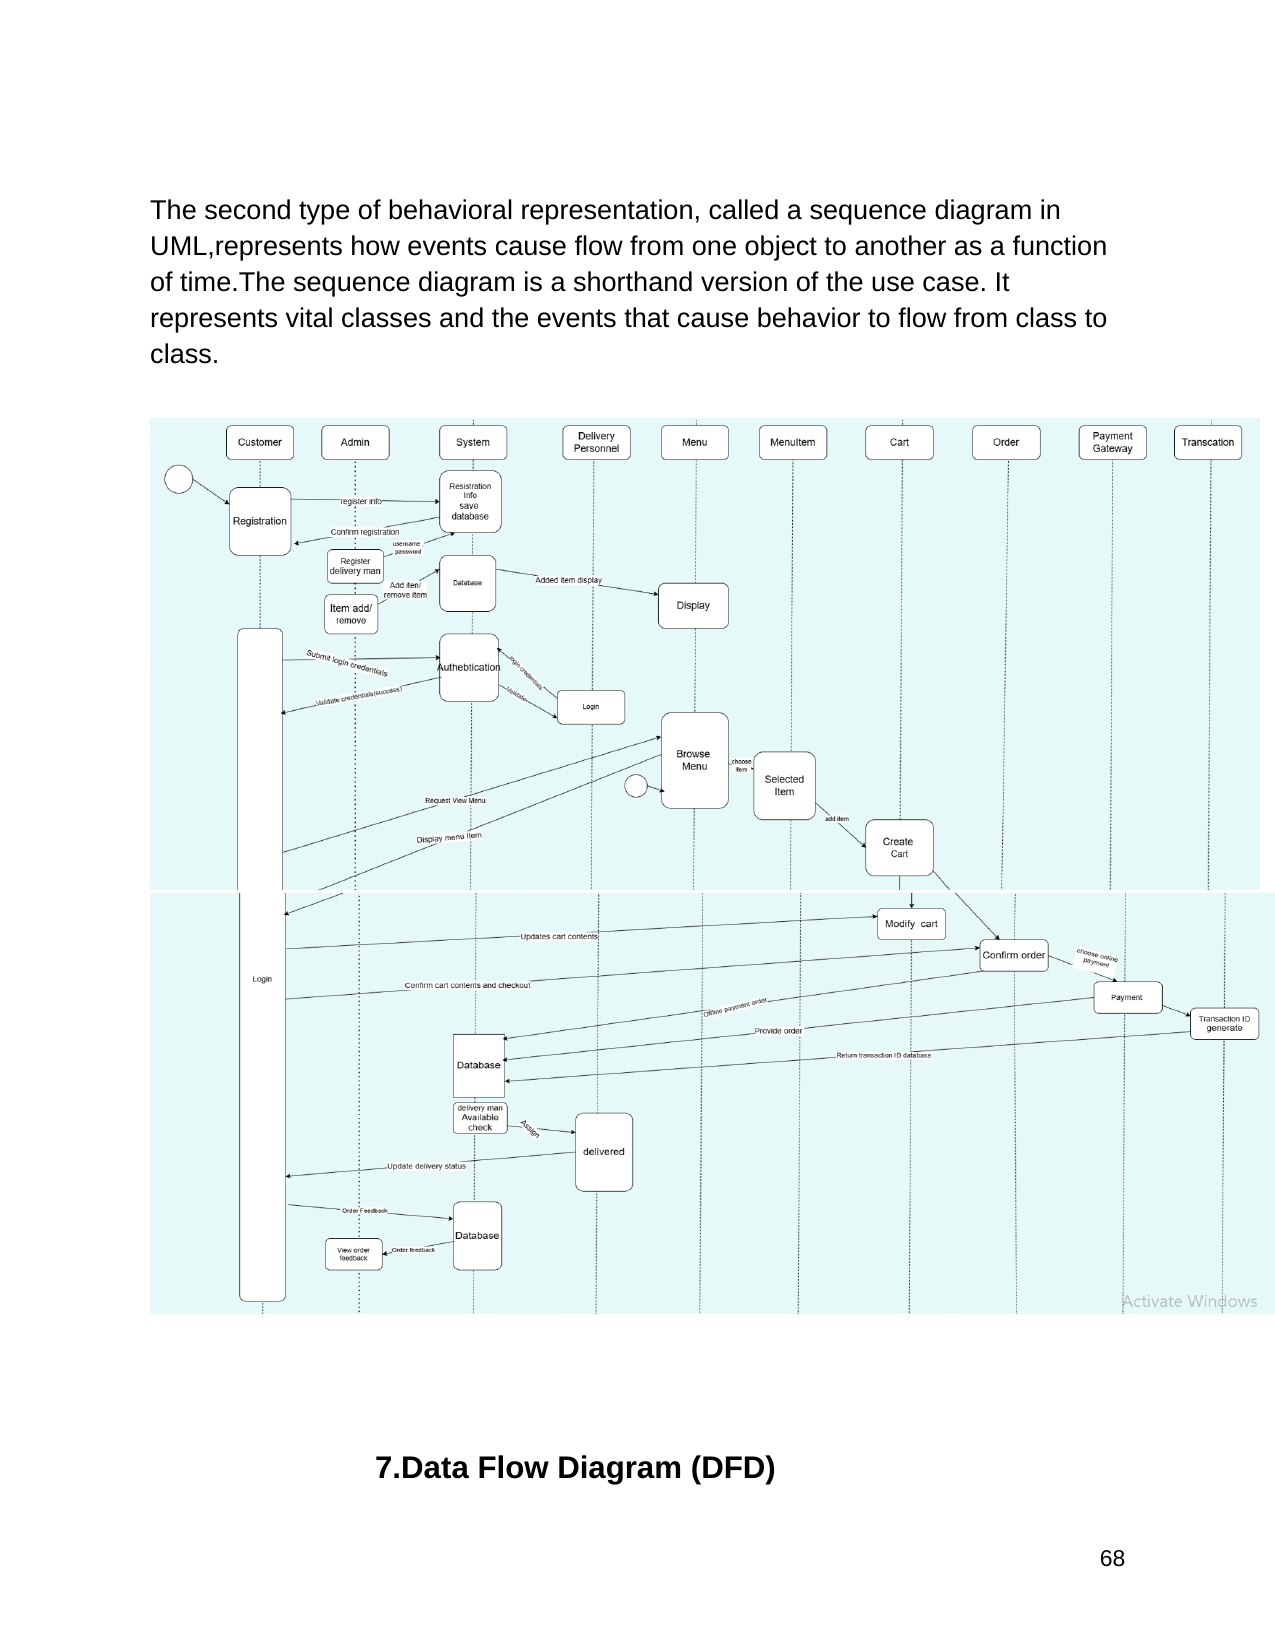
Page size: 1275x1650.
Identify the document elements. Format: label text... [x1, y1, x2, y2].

text 7.Data Flow Diagram (DFD) [300, 1449, 1125, 1485]
picture [150, 418, 1261, 890]
text The second type of behavioral representation, called a sequence diagram in UML,represents how events cause flow from one object to another as a function of time.The sequence diagram is a shorthand version of the use case. It represents vital classes and the events that cause behavior to flow from class to class. [150, 194, 1125, 369]
picture [150, 893, 1275, 1314]
